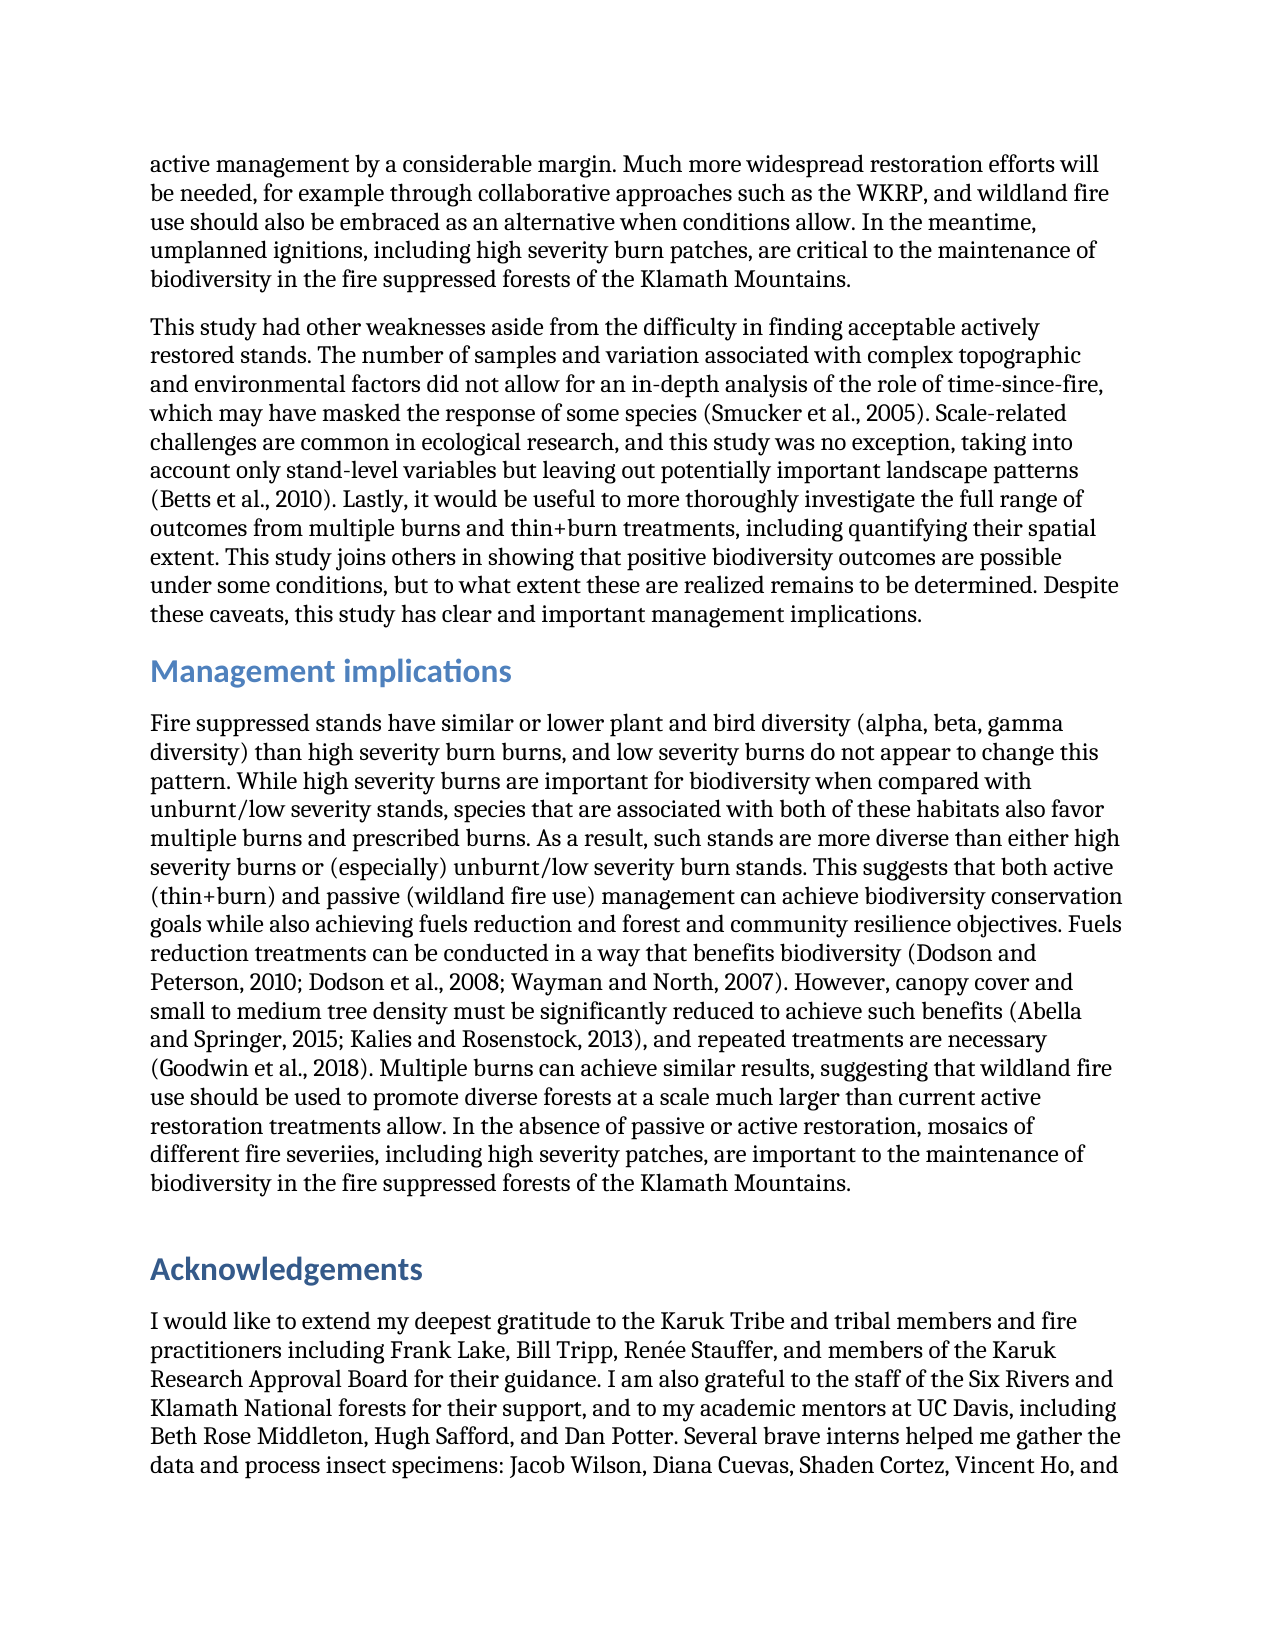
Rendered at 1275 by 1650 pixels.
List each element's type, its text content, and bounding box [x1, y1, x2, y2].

subtitle Acknowledgements [150, 1248, 1125, 1288]
text This study had other weaknesses aside from the difficulty in finding acceptable actively restored stands. The number of samples and variation associated with complex topographic and environmental factors did not allow for an in-depth analysis of the role of time-since-fire, which may have masked the response of some species (Smucker et al., 2005). Scale-related challenges are common in ecological research, and this study was no exception, taking into account only stand-level variables but leaving out potentially important landscape patterns (Betts et al., 2010). Lastly, it would be useful to more thoroughly investigate the full range of outcomes from multiple burns and thin+burn treatments, including quantifying their spatial extent. This study joins others in showing that positive biodiversity outcomes are possible under some conditions, but to what extent these are realized remains to be determined. Despite these caveats, this study has clear and important management implications. [150, 312, 1125, 629]
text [150, 150, 1125, 294]
subtitle Management implications [150, 649, 1125, 690]
text Fire suppressed stands have similar or lower plant and bird diversity (alpha, beta, gamma diversity) than high severity burn burns, and low severity burns do not appear to change this pattern. While high severity burns are important for biodiversity when compared with unburnt/low severity stands, species that are associated with both of these habitats also favor multiple burns and prescribed burns. As a result, such stands are more diverse than either high severity burns or (especially) unburnt/low severity burn stands. This suggests that both active (thin+burn) and passive (wildland fire use) management can achieve biodiversity conservation goals while also achieving fuels reduction and forest and community resilience objectives. Fuels reduction treatments can be conducted in a way that benefits biodiversity (Dodson and Peterson, 2010; Dodson et al., 2008; Wayman and North, 2007). However, canopy cover and small to medium tree density must be significantly reduced to achieve such benefits (Abella and Springer, 2015; Kalies and Rosenstock, 2013), and repeated treatments are necessary (Goodwin et al., 2018). Multiple burns can achieve similar results, suggesting that wildland fire use should be used to promote diverse forests at a scale much larger than current active restoration treatments allow. In the absence of passive or active restoration, mosaics of different fire severiies, including high severity patches, are important to the maintenance of biodiversity in the fire suppressed forests of the Klamath Mountains. [150, 709, 1125, 1198]
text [150, 1307, 1125, 1480]
